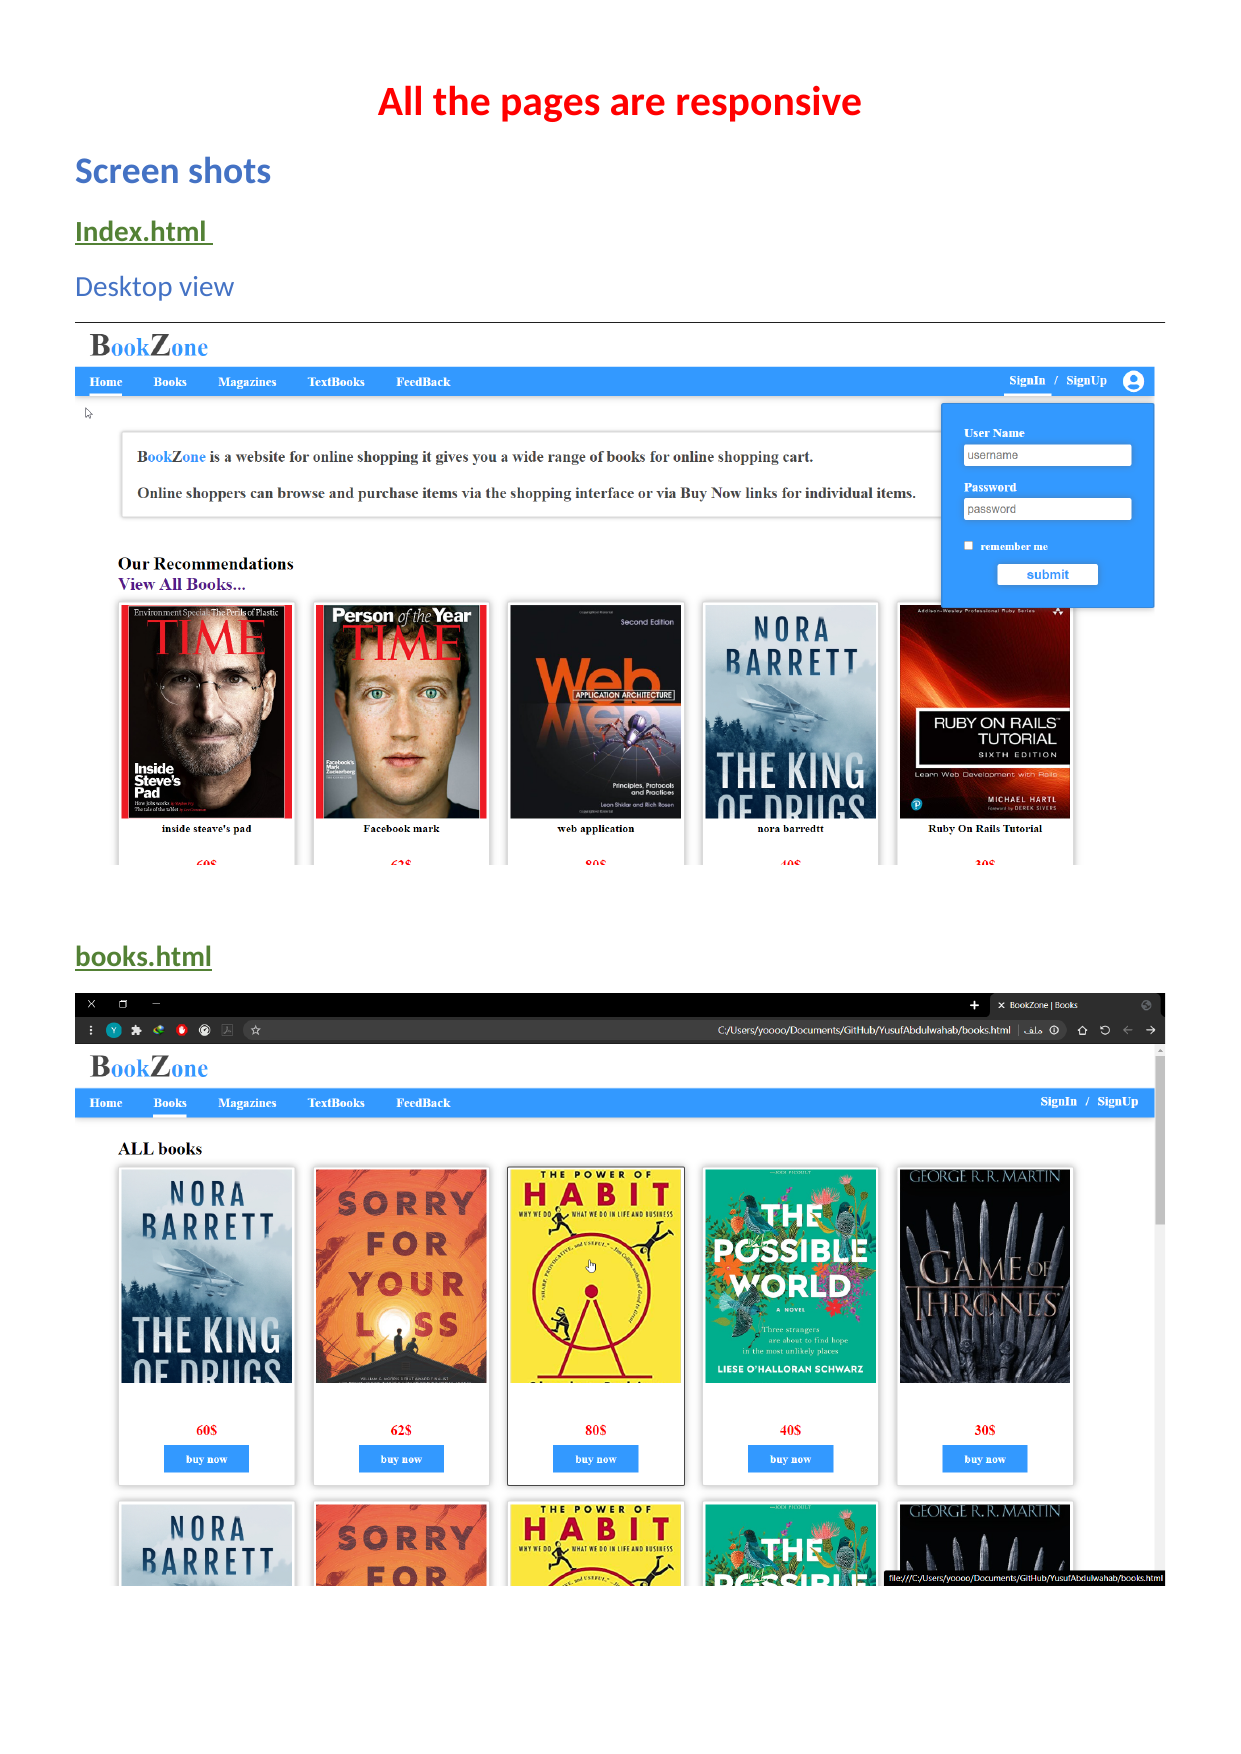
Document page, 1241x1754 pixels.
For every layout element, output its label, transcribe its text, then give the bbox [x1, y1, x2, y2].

picture [75, 322, 1166, 865]
picture [75, 993, 1166, 1586]
text Desktop view [75, 268, 1165, 303]
text books.html [75, 938, 1165, 974]
text Index.html [75, 213, 1165, 248]
text Screen shots [75, 147, 1165, 192]
text All the pages are responsive [75, 75, 1165, 126]
